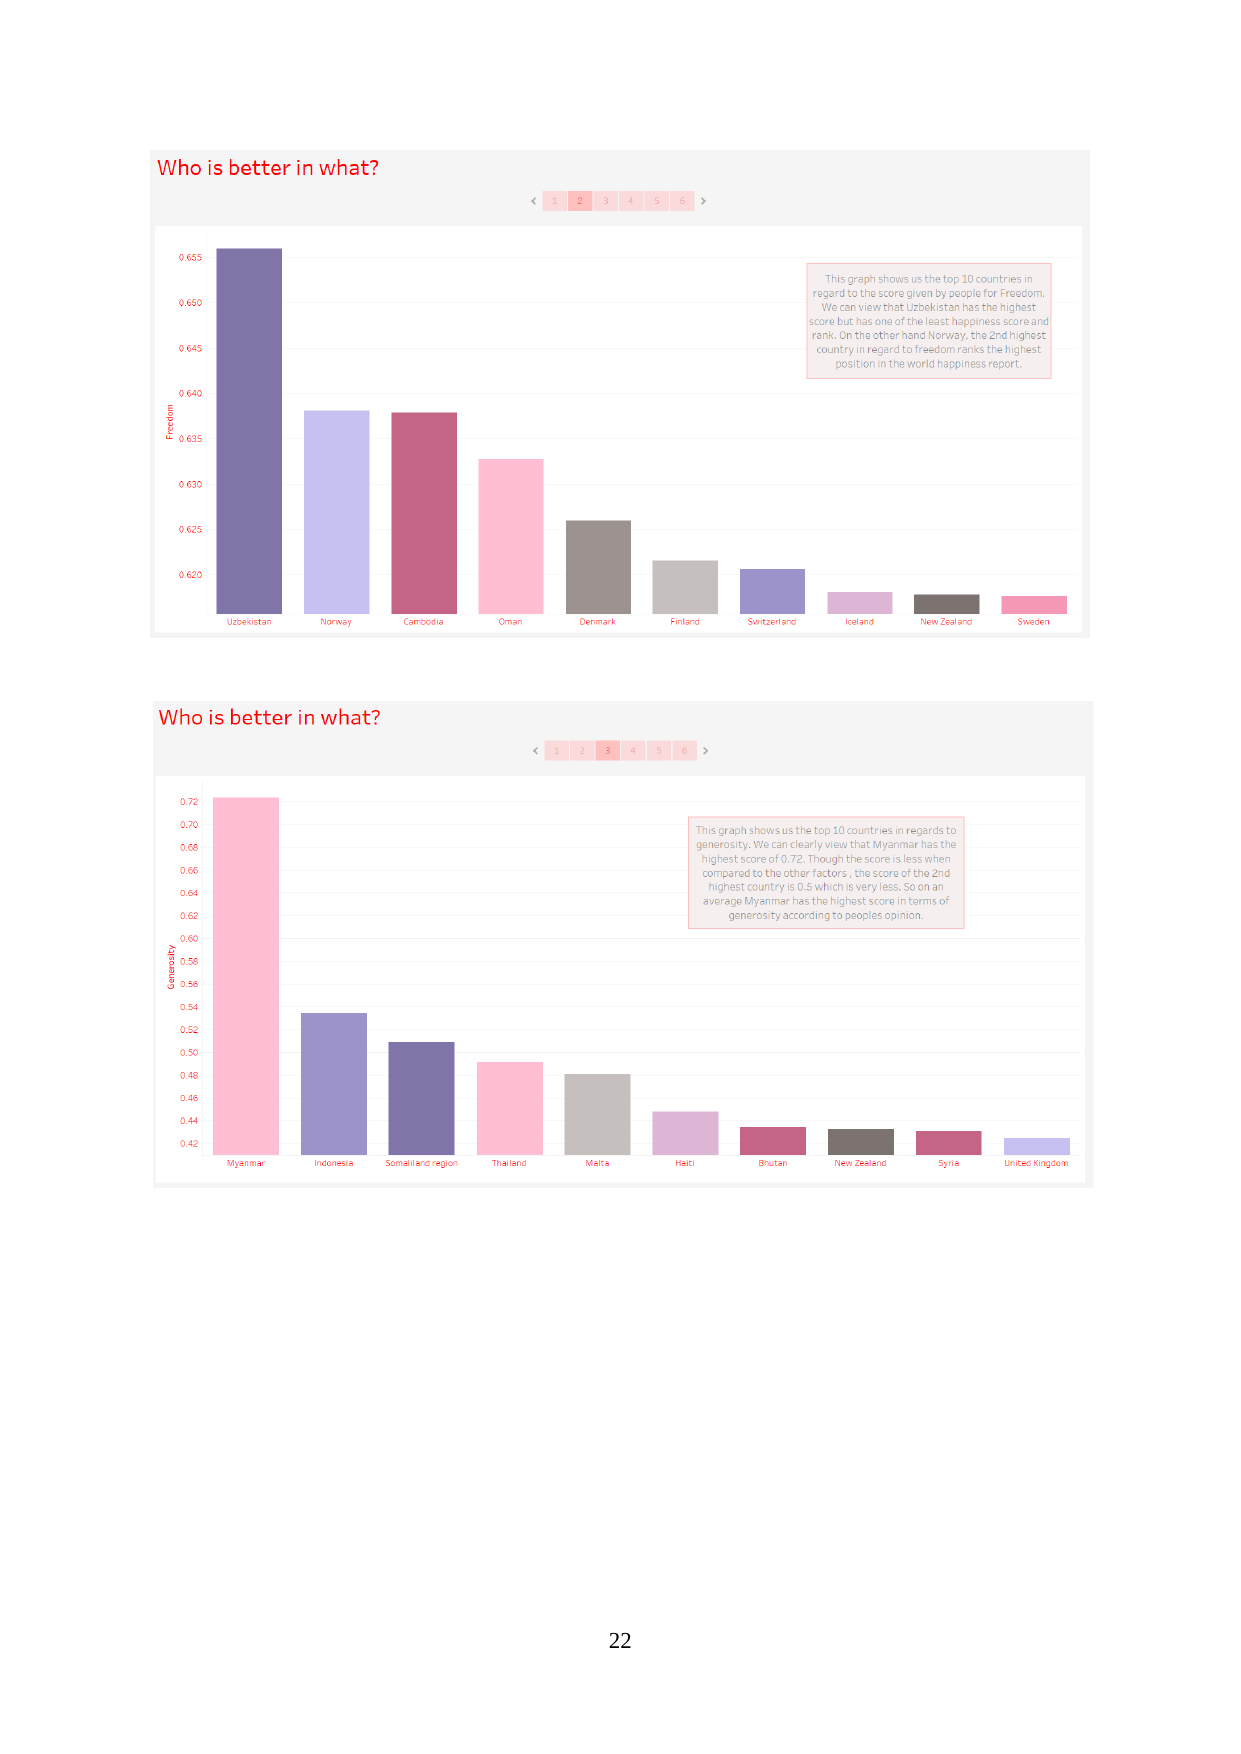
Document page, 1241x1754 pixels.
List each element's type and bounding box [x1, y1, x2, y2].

picture [153, 701, 1094, 1188]
picture [150, 150, 1091, 638]
